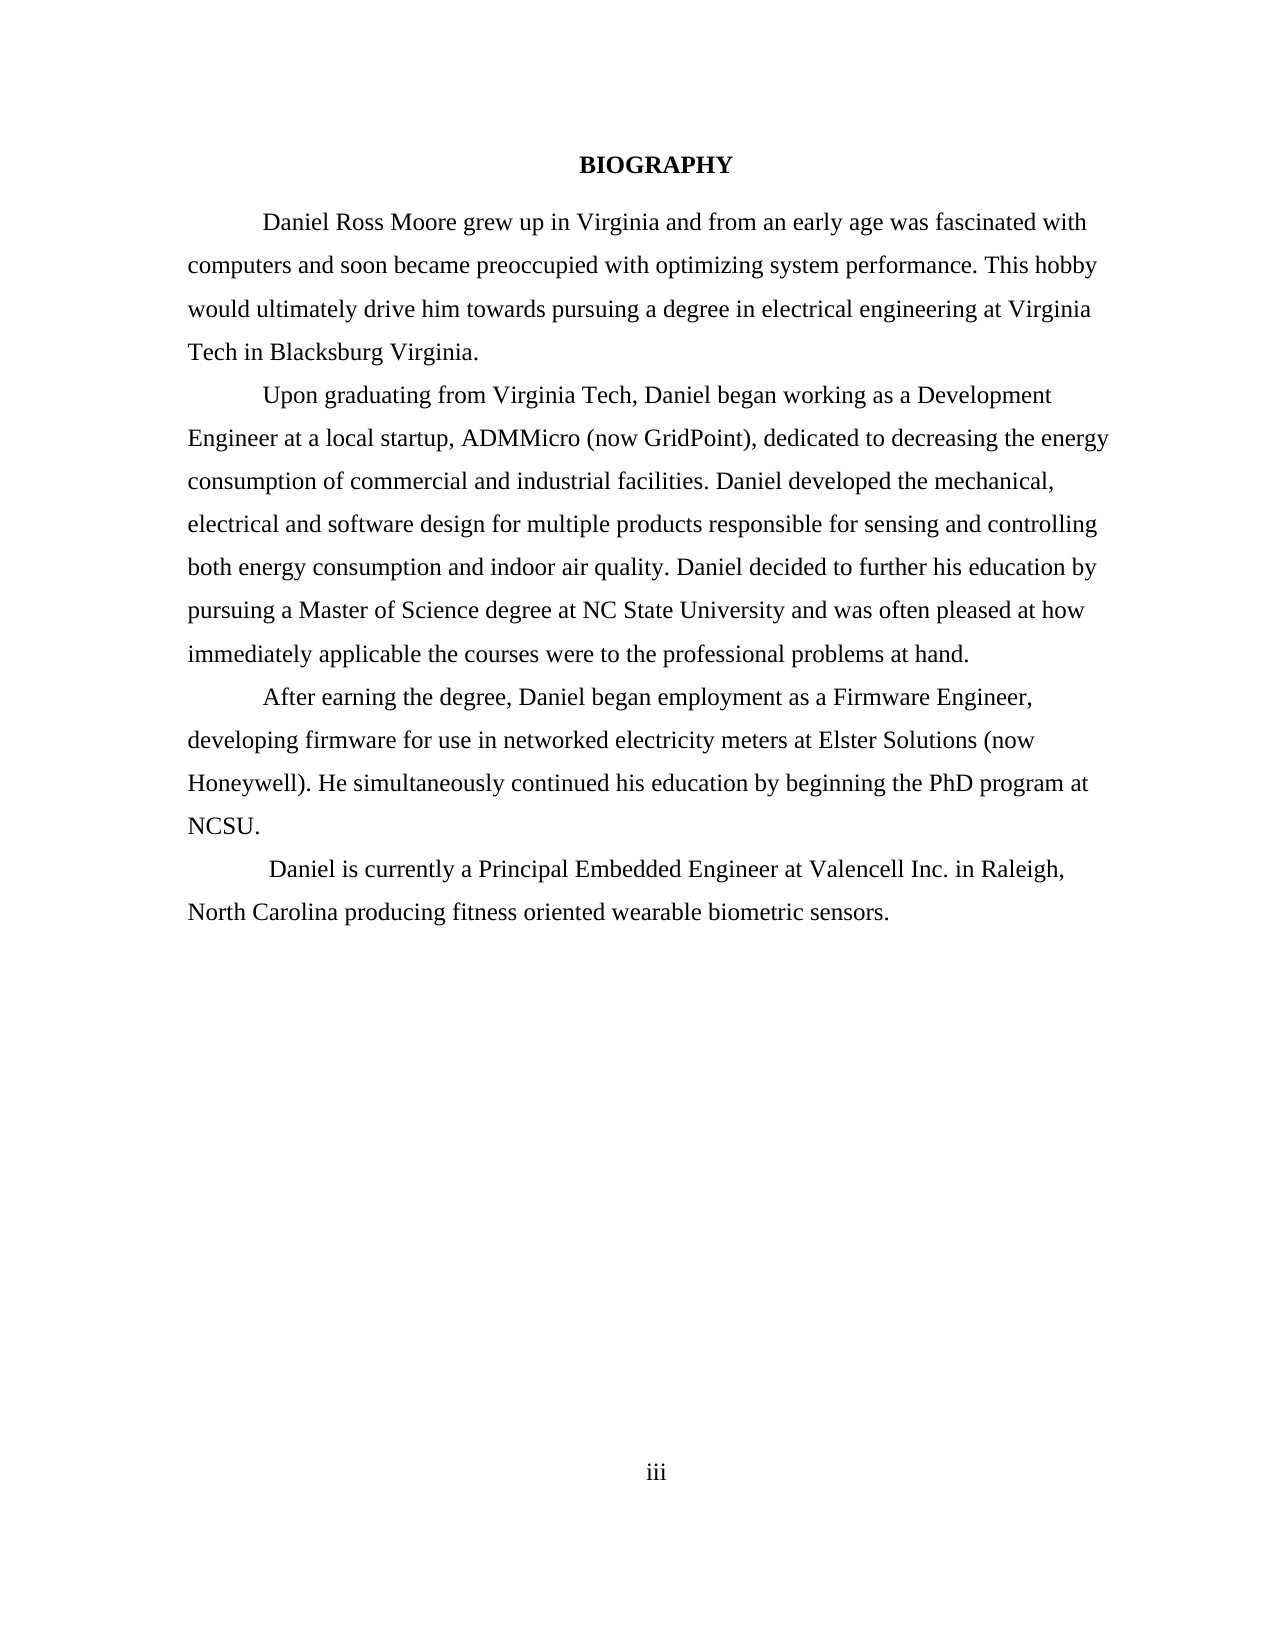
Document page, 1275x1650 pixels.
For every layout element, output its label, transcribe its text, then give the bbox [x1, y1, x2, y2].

text Daniel is currently a Principal Embedded Engineer at Valencell Inc. in Raleigh, North Carolina producing fitness oriented wearable biometric sensors. [187, 854, 1125, 926]
text After earning the degree, Daniel began employment as a Firmware Engineer, developing firmware for use in networked electricity meters at Elster Solutions (now Honeywell). He simultaneously continued his education by beginning the PhD program at NCSU. [187, 682, 1125, 840]
text BIOGRAPHY [187, 150, 1125, 179]
text Upon graduating from Virginia Tech, Daniel began working as a Development Engineer at a local startup, ADMMicro (now GridPoint), dedicated to decreasing the energy consumption of commercial and industrial facilities. Daniel developed the mechanical, electrical and software design for multiple products responsible for sensing and controlling both energy consumption and indoor air quality. Daniel decided to further his education by pursuing a Master of Science degree at NC State University and was often pleased at how immediately applicable the courses were to the professional problems at hand. [187, 380, 1125, 667]
text Daniel Ross Moore grew up in Virginia and from an early age was fascinated with computers and soon became preoccupied with optimizing system performance. This hobby would ultimately drive him towards pursuing a degree in electrical engineering at Virginia Tech in Blacksburg Virginia. [187, 207, 1125, 366]
